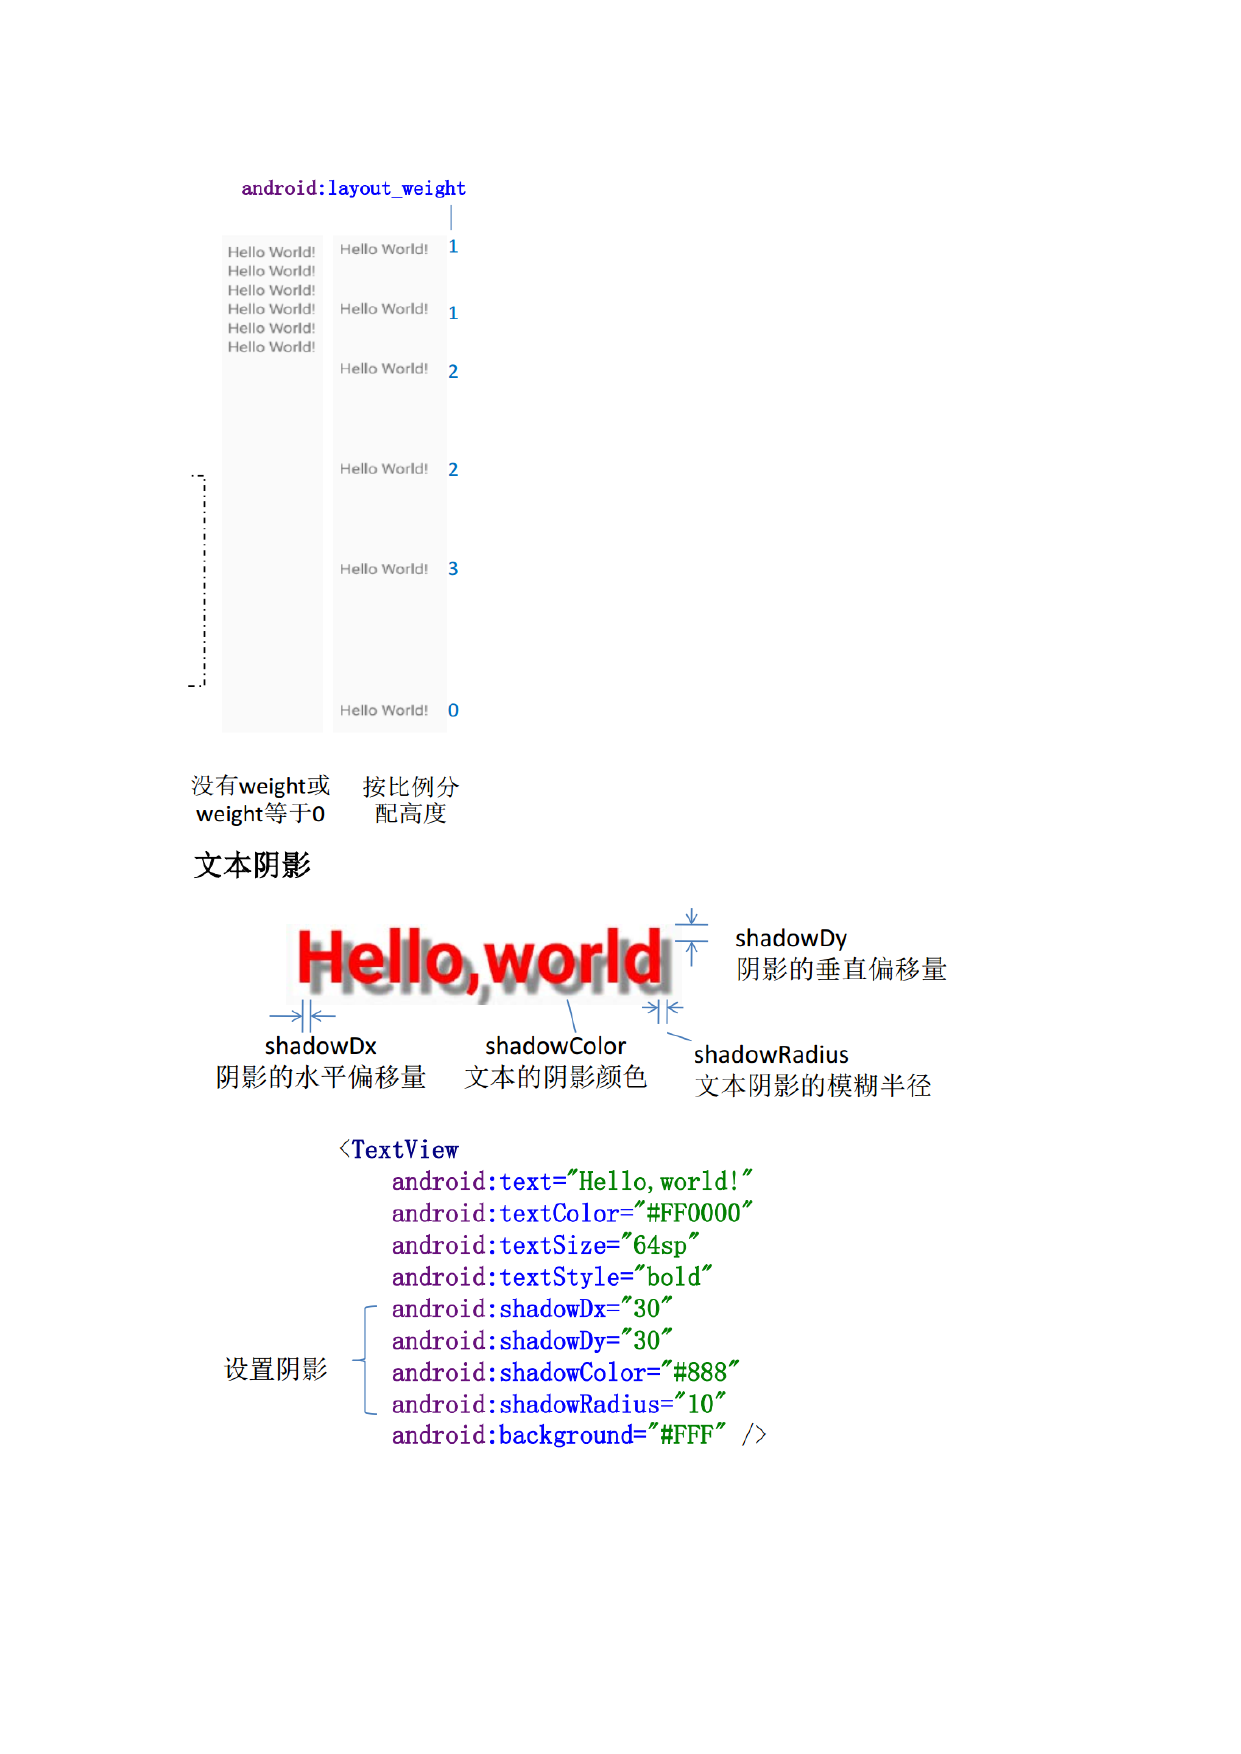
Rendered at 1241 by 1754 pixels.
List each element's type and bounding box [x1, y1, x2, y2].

picture [187, 175, 474, 832]
picture [187, 844, 963, 1462]
